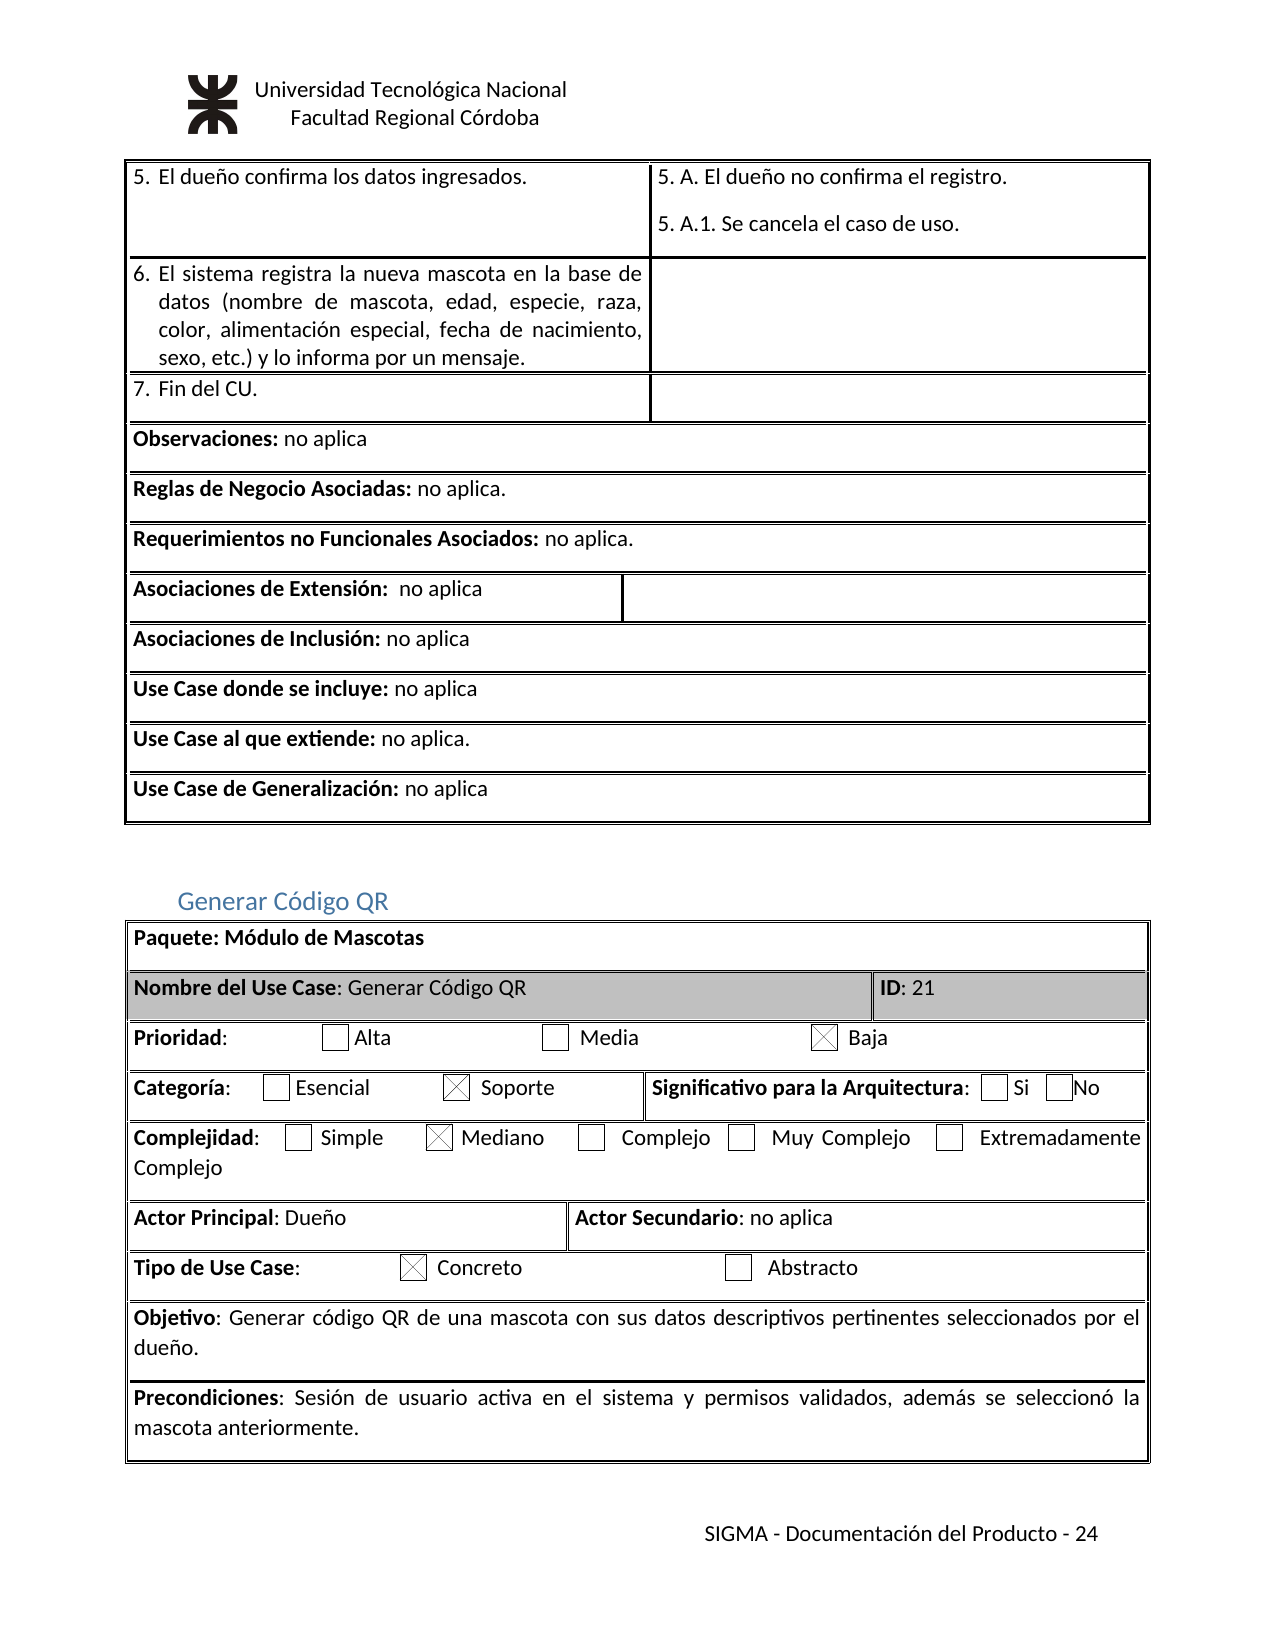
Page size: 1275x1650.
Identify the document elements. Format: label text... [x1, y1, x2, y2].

table_cell Asociaciones de Extensión: no aplica [127, 571, 621, 621]
table_cell Reglas de Negocio Asociadas: no aplica. [127, 471, 1149, 521]
table_cell Objetivo: Generar código QR de una mascota con sus datos descriptivos pertinentes seleccionados por el dueño. [126, 1300, 1149, 1380]
table_cell [652, 256, 1148, 371]
table_cell El dueño confirma los datos ingresados. [127, 161, 650, 256]
table_cell Precondiciones: Sesión de usuario activa en el sistema y permisos validados, además se seleccionó la mascota anteriormente. [128, 1380, 1147, 1460]
table_cell ID: 21 [874, 970, 1148, 1019]
table_cell Actor Secundario: no aplica [568, 1200, 1149, 1250]
table_cell Significativo para la Arquitectura: Si No [646, 1070, 1148, 1119]
table_cell Requerimientos no Funcionales Asociados: no aplica. [127, 521, 1149, 571]
table_cell Nombre del Use Case: Generar Código QR [128, 970, 871, 1019]
table_cell Use Case de Generalización: no aplica [127, 771, 1149, 821]
picture [188, 75, 238, 134]
table_cell El sistema registra la nueva mascota en la base de datos (nombre de mascota, edad, especie, raza, color, alimentación especial, fecha de nacimiento, sexo, etc.) y lo informa por un mensaje. [127, 256, 649, 371]
table_cell [652, 371, 1149, 421]
table_cell Fin del CU. [127, 371, 649, 421]
table_cell 5. A. El dueño no confirma el registro. 5. A.1. Se cancela el caso de uso. [650, 163, 1148, 256]
table_cell Complejidad: Simple Mediano Complejo Muy Complejo Extremadamente Complejo [128, 1120, 1148, 1200]
table_cell Prioridad: Alta Media Baja [128, 1020, 1148, 1069]
table_cell Tipo de Use Case: Concreto Abstracto [126, 1250, 1149, 1300]
table_cell [624, 571, 1149, 621]
table_cell Use Case al que extiende: no aplica. [127, 721, 1149, 771]
table_cell Observaciones: no aplica [127, 421, 1149, 471]
table_cell Categoría: Esencial Soporte [128, 1070, 643, 1119]
table_cell Actor Principal: Dueño [126, 1200, 568, 1250]
subtitle Generar Código QR [177, 884, 1098, 917]
table_header Paquete: Módulo de Mascotas [128, 923, 1147, 969]
table_cell Asociaciones de Inclusión: no aplica [127, 621, 1149, 671]
table_cell Use Case donde se incluye: no aplica [127, 671, 1149, 721]
